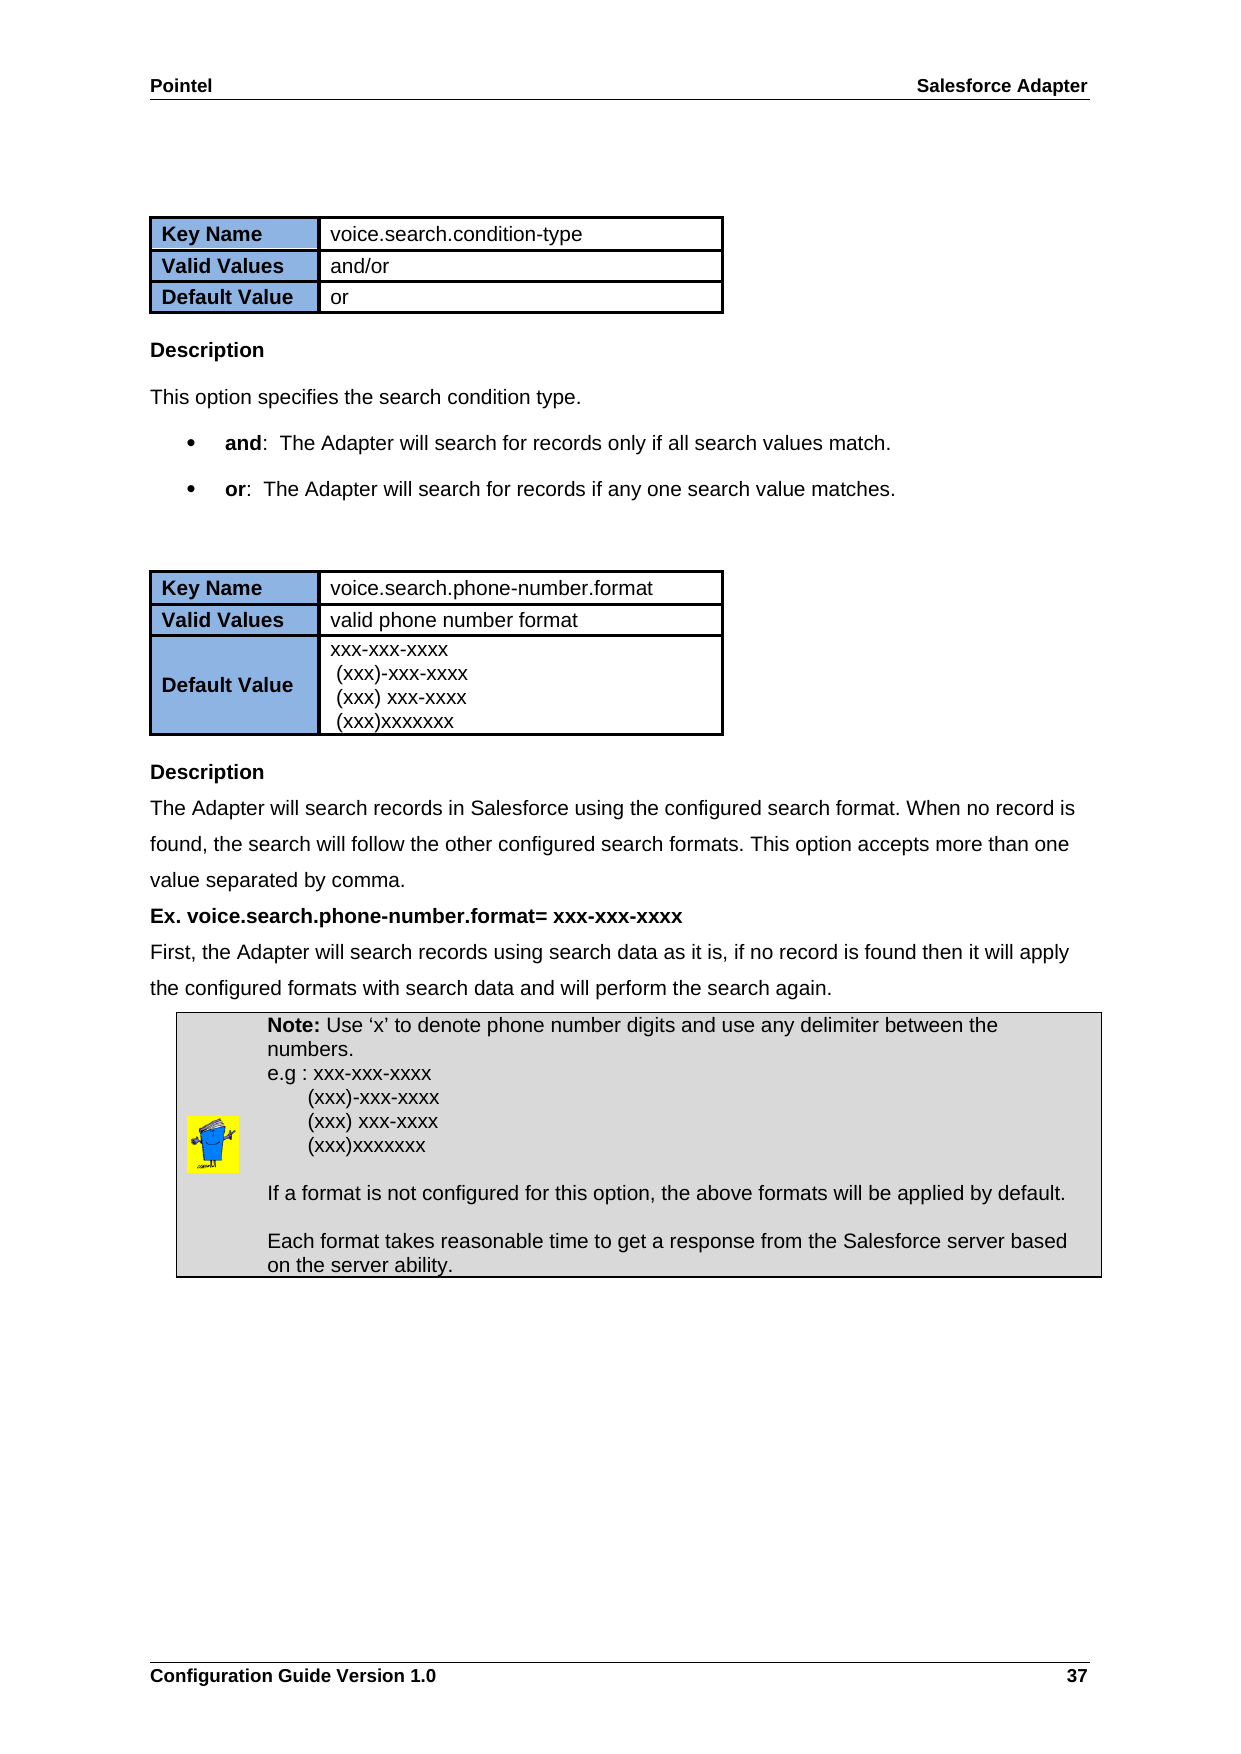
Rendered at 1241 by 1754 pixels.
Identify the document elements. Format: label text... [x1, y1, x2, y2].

text First, the Adapter will search records using search data as it is, if no record is found then it will apply the configured formats with search data and will perform the search again. [150, 940, 1090, 1000]
text Description [150, 760, 1090, 784]
table_header voice.search.condition-type [321, 219, 721, 248]
table_cell and/or [321, 252, 721, 280]
table_header Key Name [152, 219, 317, 248]
table_header [177, 1013, 256, 1276]
table_header Note: Use ‘x’ to denote phone number digits and use any delimiter between the numbers. e.g : xxx-xxx-xxxx (xxx)-xxx-xxxx (xxx) xxx-xxxx (xxx)xxxxxxx If a format is not configured for this option, the above formats will be applied by default. Each format takes reasonable time to get a response from the Salesforce server based on the server ability. [256, 1013, 1101, 1276]
text The Adapter will search records in Salesforce using the configured search format. When no record is found, the search will follow the other configured search formats. This option accepts more than one value separated by comma. [150, 796, 1090, 892]
list and: The Adapter will search for records only if all search values match. [187, 431, 1090, 455]
table_cell xxx-xxx-xxxx (xxx)-xxx-xxxx (xxx) xxx-xxxx (xxx)xxxxxxx [321, 637, 721, 733]
table_cell valid phone number format [321, 606, 721, 634]
table_header voice.search.phone-number.format [321, 573, 721, 603]
table_header Key Name [152, 573, 317, 603]
table_cell Valid Values [152, 606, 317, 634]
table_cell or [321, 283, 721, 311]
picture [187, 1116, 239, 1173]
table_cell Valid Values [152, 252, 317, 280]
text Description [150, 338, 1090, 362]
table_cell Default Value [152, 637, 317, 733]
text This option specifies the search condition type. [150, 384, 1090, 408]
table_cell Default Value [152, 283, 317, 311]
text Ex. voice.search.phone-number.format= xxx-xxx-xxxx [150, 904, 1090, 928]
list or: The Adapter will search for records if any one search value matches. [187, 477, 1090, 501]
